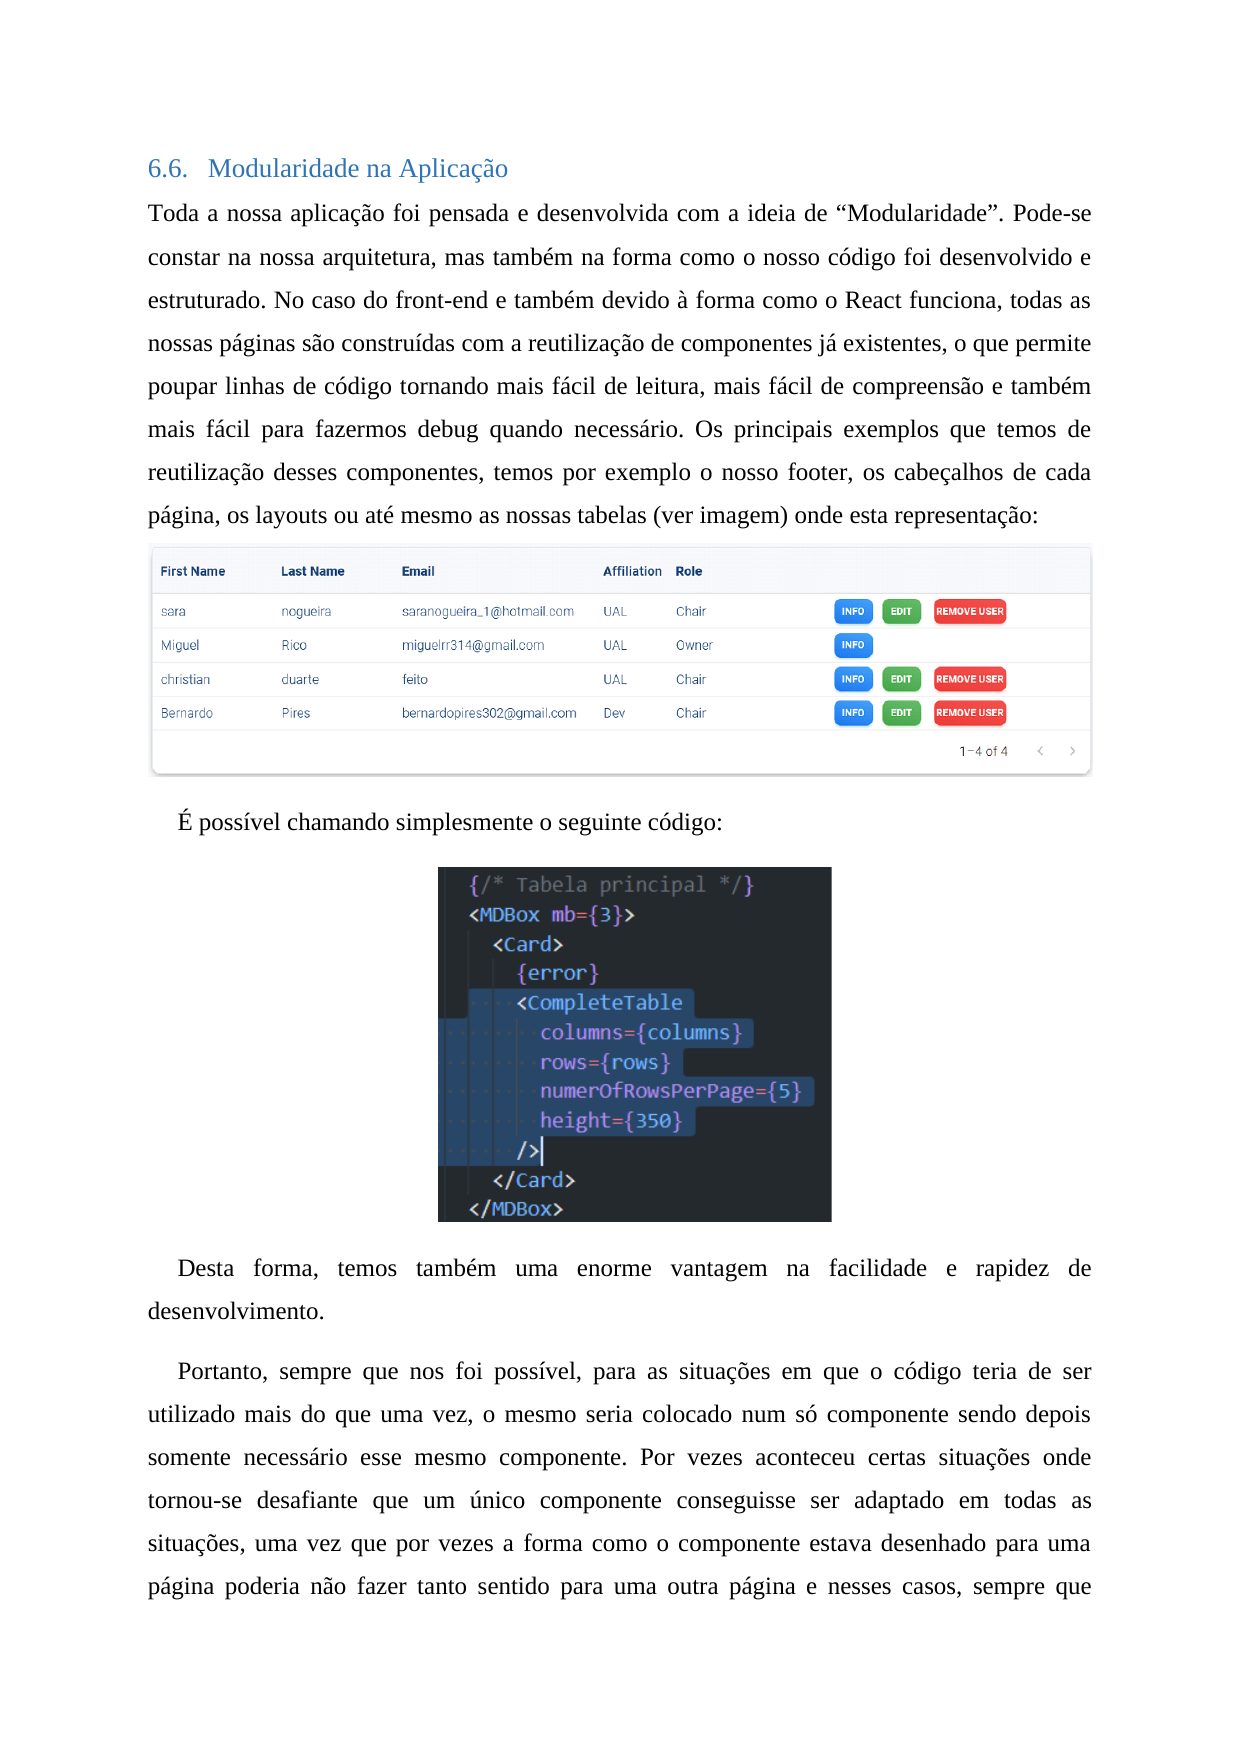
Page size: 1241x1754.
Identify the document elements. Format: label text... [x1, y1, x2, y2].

text Desta forma, temos também uma enorme vantagem na facilidade e rapidez de desenvolvimento. [148, 1253, 1092, 1325]
text Toda a nossa aplicação foi pensada e desenvolvida com a ideia de “Modularidade”. Pode-se constar na nossa arquitetura, mas também na forma como o nosso código foi desenvolvido e estruturado. No caso do front-end e também devido à forma como o React funciona, todas as nossas páginas são construídas com a reutilização de componentes já existentes, o que permite poupar linhas de código tornando mais fácil de leitura, mais fácil de compreensão e também mais fácil para fazermos debug quando necessário. Os principais exemplos que temos de reutilização desses componentes, temos por exemplo o nosso footer, os cabeçalhos de cada página, os layouts ou até mesmo as nossas tabelas (ver imagem) onde esta representação: [148, 198, 1092, 529]
picture [147, 543, 1093, 777]
text É possível chamando simplesmente o seguinte código: [148, 807, 1092, 836]
subtitle Modularidade na Aplicação [148, 152, 1092, 183]
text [148, 1356, 1092, 1600]
picture [438, 867, 832, 1222]
